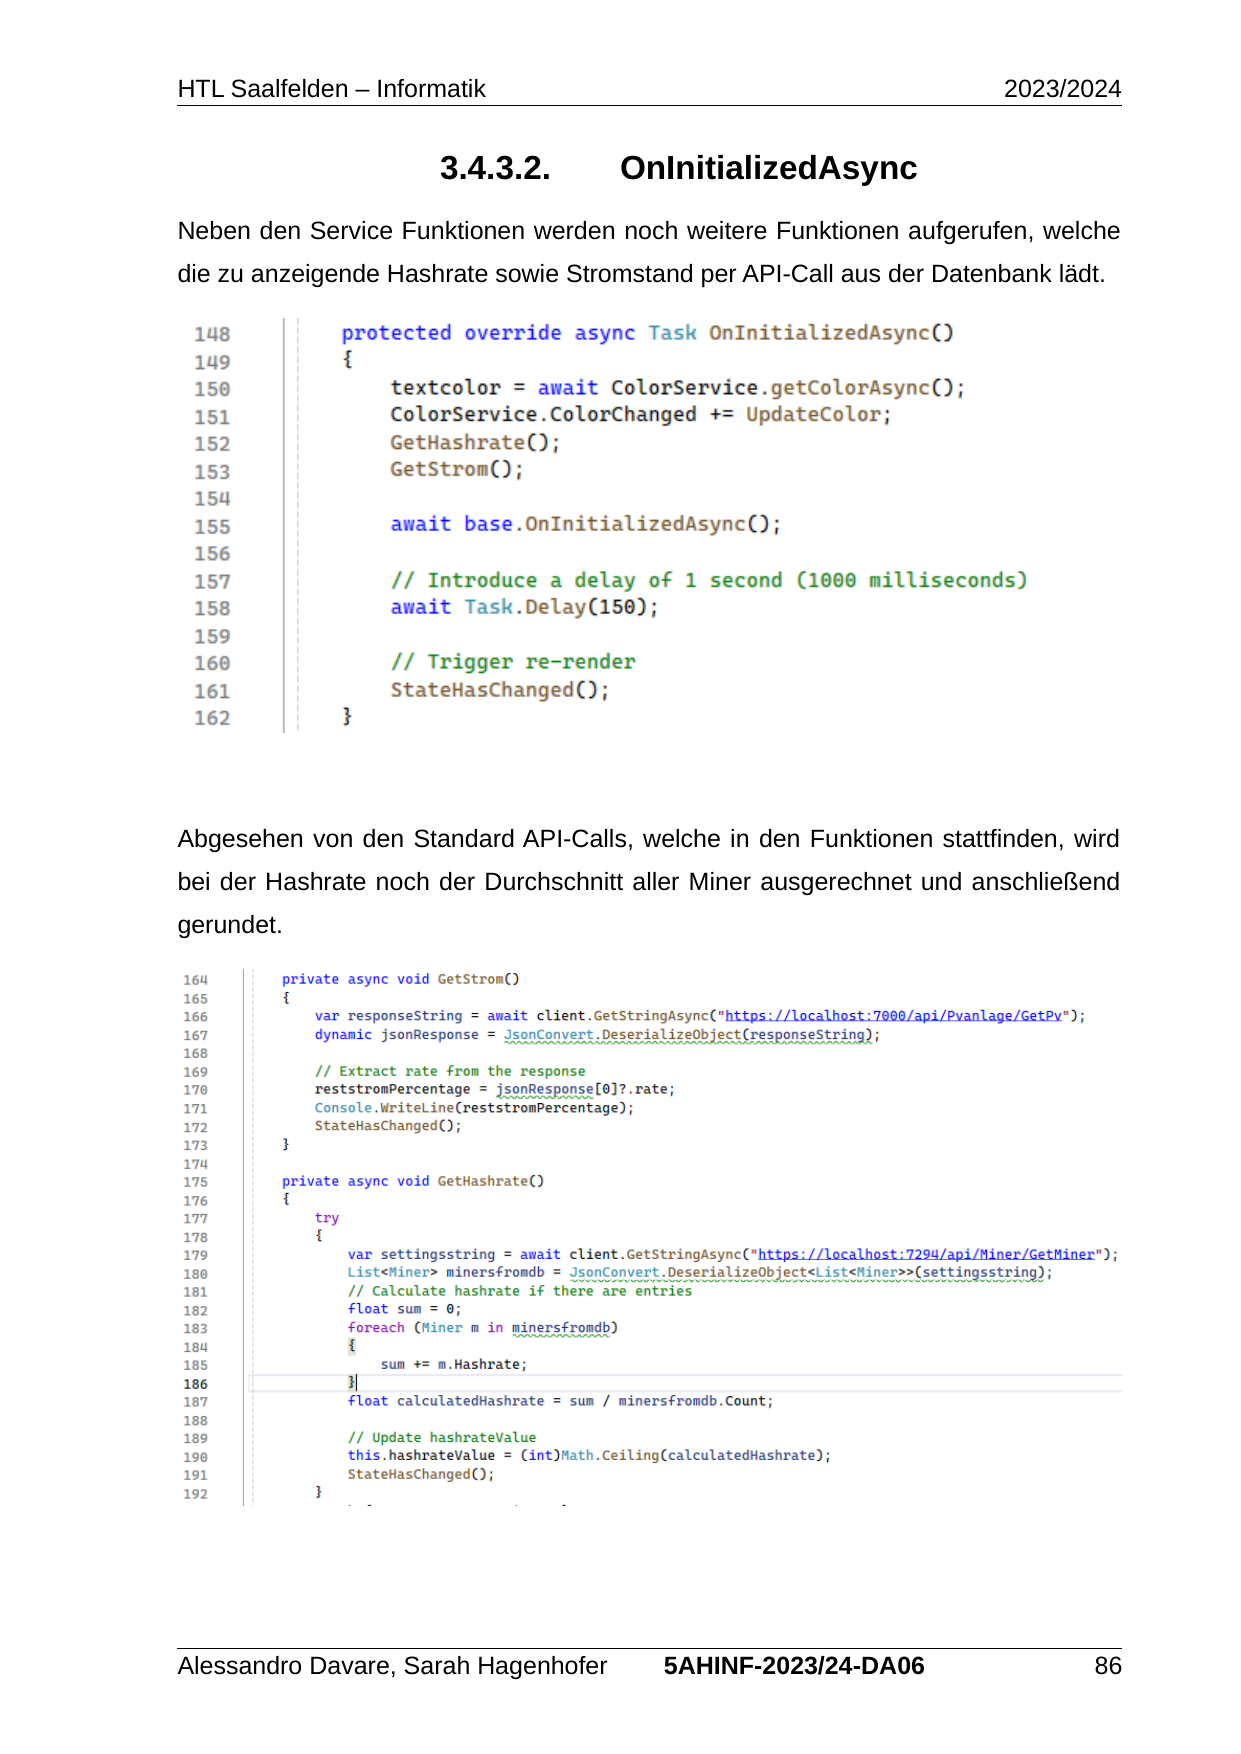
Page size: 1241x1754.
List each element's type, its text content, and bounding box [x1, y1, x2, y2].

picture [177, 969, 1123, 1506]
subtitle OnInitializedAsync [440, 148, 1122, 186]
picture [177, 318, 1037, 733]
text Neben den Service Funktionen werden noch weitere Funktionen aufgerufen, welche die zu anzeigende Hashrate sowie Stromstand per API-Call aus der Datenbank lädt. [177, 216, 1122, 288]
text Abgesehen von den Standard API-Calls, welche in den Funktionen stattfinden, wird bei der Hashrate noch der Durchschnitt aller Miner ausgerechnet und anschließend gerundet. [177, 823, 1122, 938]
